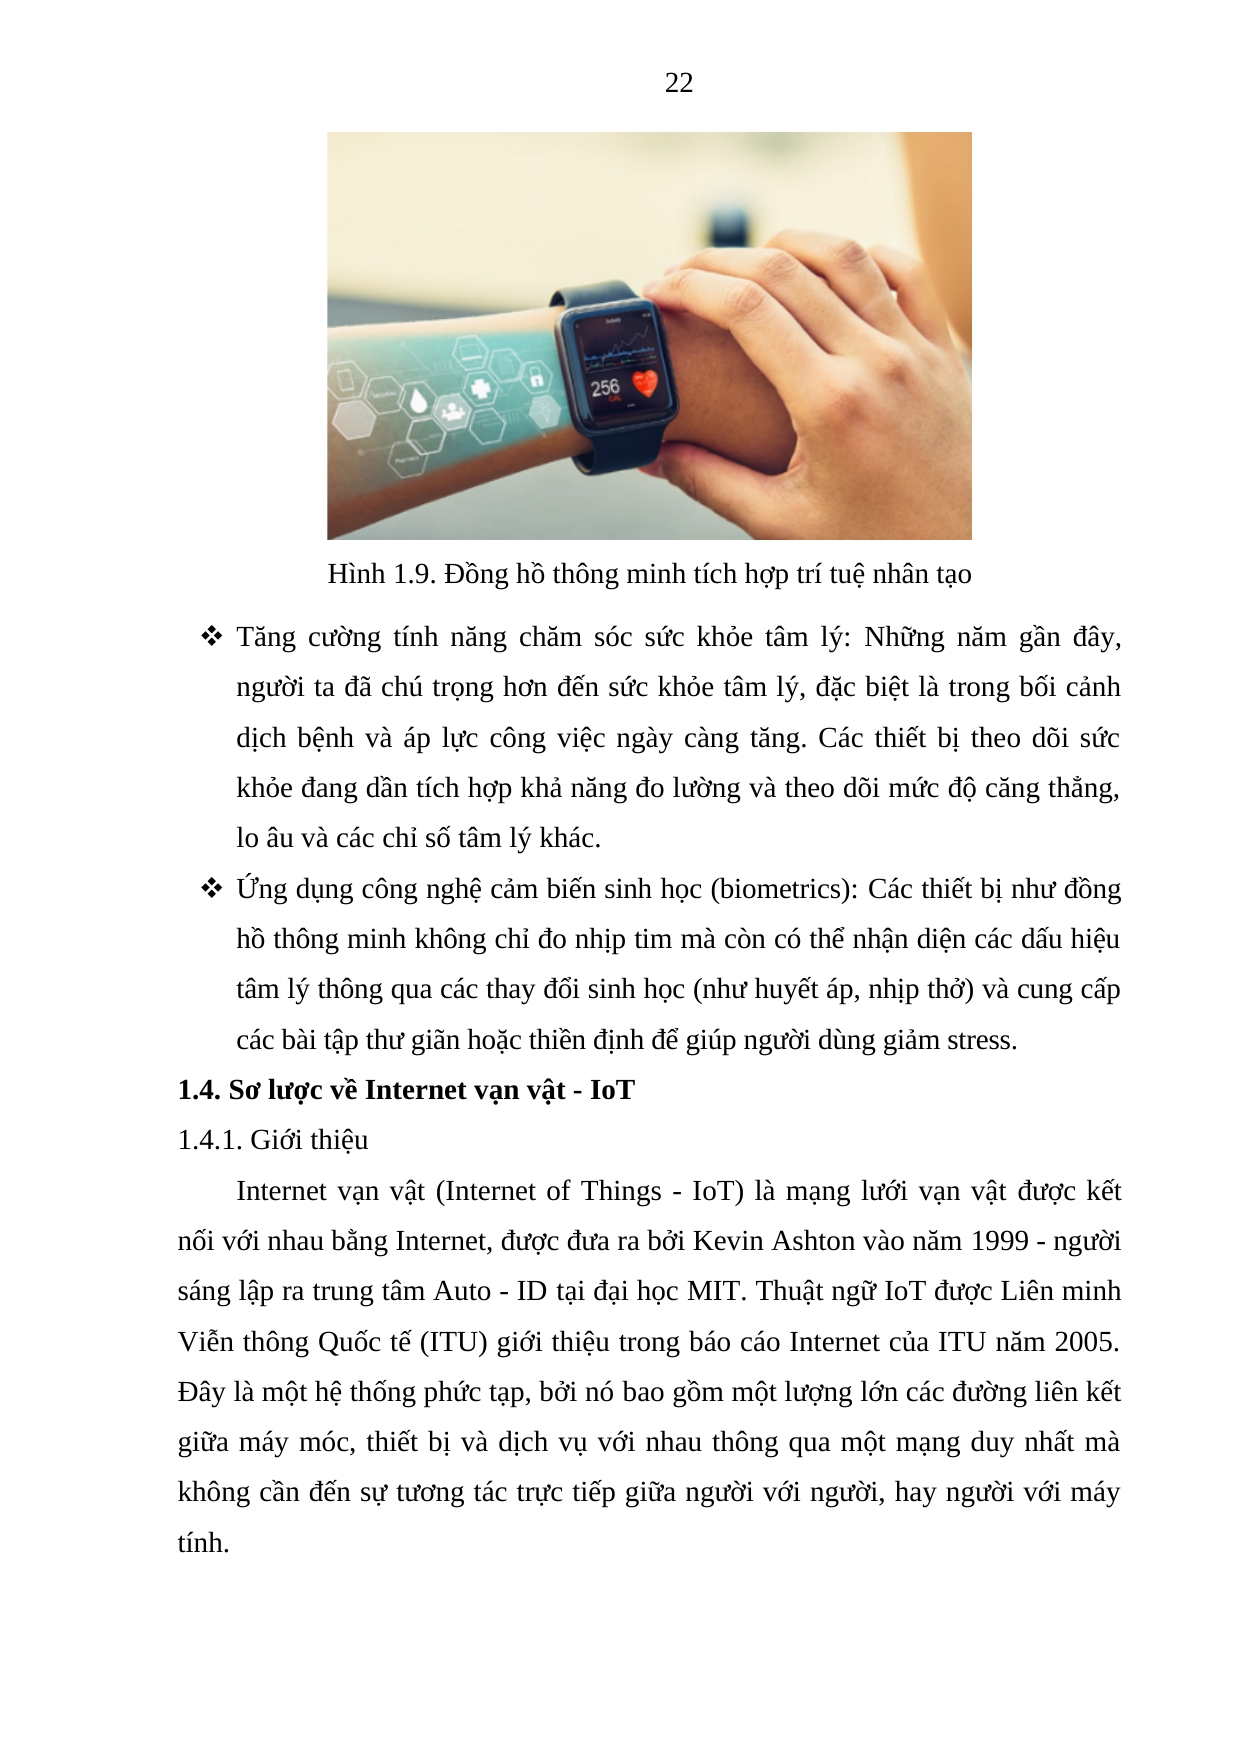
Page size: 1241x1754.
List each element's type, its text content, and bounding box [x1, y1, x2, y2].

picture [327, 132, 972, 540]
text Đồng hồ thông minh tích hợp trí tuệ nhân tạo [177, 556, 1122, 590]
list Ứng dụng công nghệ cảm biến sinh học (biometrics): Các thiết bị như đồng hồ thông minh không chỉ đo nhịp tim mà còn có thể nhận diện các dấu hiệu tâm lý thông qua các thay đổi sinh học (như huyết áp, nhịp thở) và cung cấp các bài tập thư giãn hoặc thiền định để giúp người dùng giảm stress. [199, 871, 1122, 1055]
text Internet vạn vật (Internet of Things - IoT) là mạng lưới vạn vật được kết nối với nhau bằng Internet, được đưa ra bởi Kevin Ashton vào năm 1999 - người sáng lập ra trung tâm Auto - ID tại đại học MIT. Thuật ngữ IoT được Liên minh Viễn thông Quốc tế (ITU) giới thiệu trong báo cáo Internet của ITU năm 2005. Đây là một hệ thống phức tạp, bởi nó bao gồm một lượng lớn các đường liên kết giữa máy móc, thiết bị và dịch vụ với nhau thông qua một mạng duy nhất mà không cần đến sự tương tác trực tiếp giữa người với người, hay người với máy tính. [177, 1173, 1122, 1558]
subtitle 1.4.1. Giới thiệu [177, 1122, 1122, 1156]
subtitle 1.4. Sơ lược về Internet vạn vật - IoT [177, 1072, 1122, 1106]
list Tăng cường tính năng chăm sóc sức khỏe tâm lý: Những năm gần đây, người ta đã chú trọng hơn đến sức khỏe tâm lý, đặc biệt là trong bối cảnh dịch bệnh và áp lực công việc ngày càng tăng. Các thiết bị theo dõi sức khỏe đang dần tích hợp khả năng đo lường và theo dõi mức độ căng thẳng, lo âu và các chỉ số tâm lý khác. [199, 619, 1122, 854]
